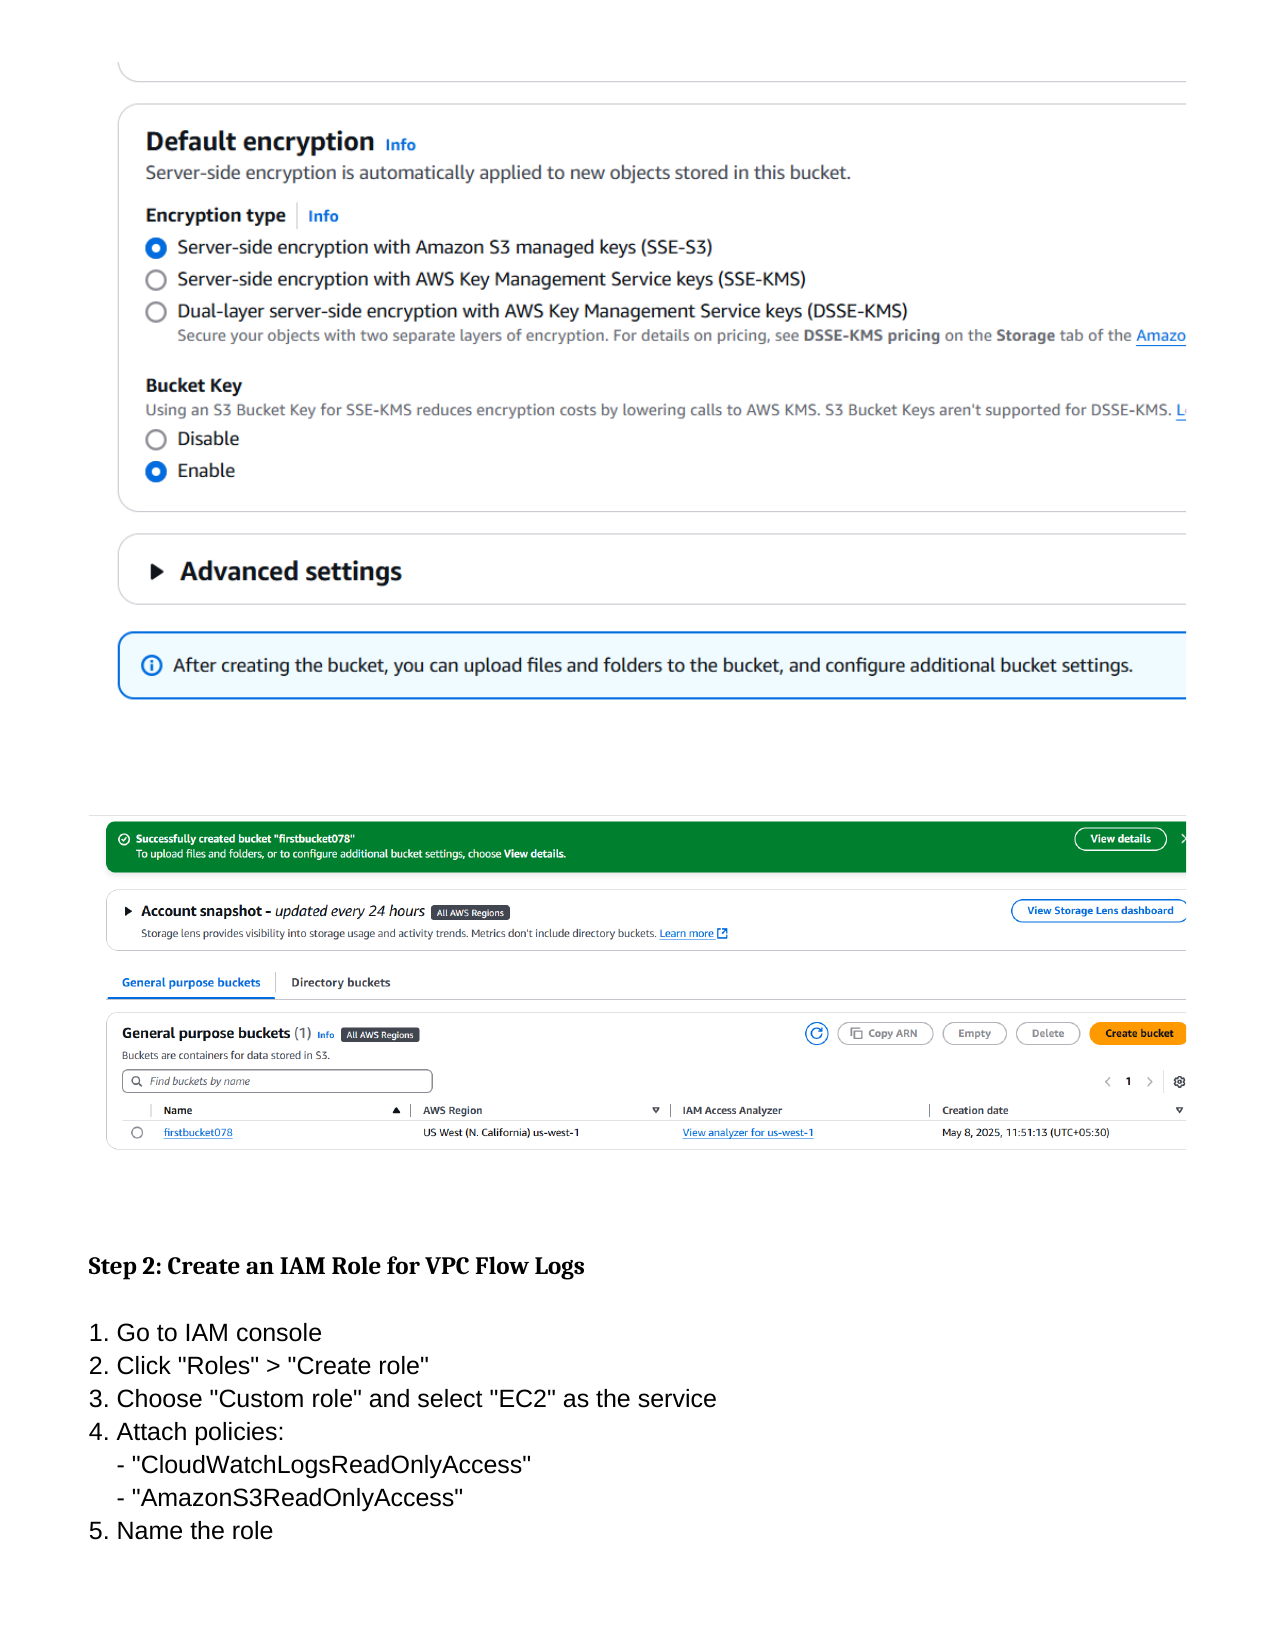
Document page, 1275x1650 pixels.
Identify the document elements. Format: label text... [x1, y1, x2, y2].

text 5. Name the role [89, 1516, 1186, 1544]
text 4. Attach policies: [89, 1417, 1186, 1446]
text - "AmazonS3ReadOnlyAccess" [89, 1483, 1186, 1512]
text Step 2: Create an IAM Role for VPC Flow Logs [89, 1252, 1186, 1280]
text 3. Choose "Custom role" and select "EC2" as the service [89, 1384, 1186, 1412]
text 2. Click "Roles" > "Create role" [89, 1351, 1186, 1379]
picture [88, 811, 1187, 1182]
text 1. Go to IAM console [89, 1318, 1186, 1346]
text - "CloudWatchLogsReadOnlyAccess" [89, 1450, 1186, 1478]
picture [88, 62, 1187, 775]
